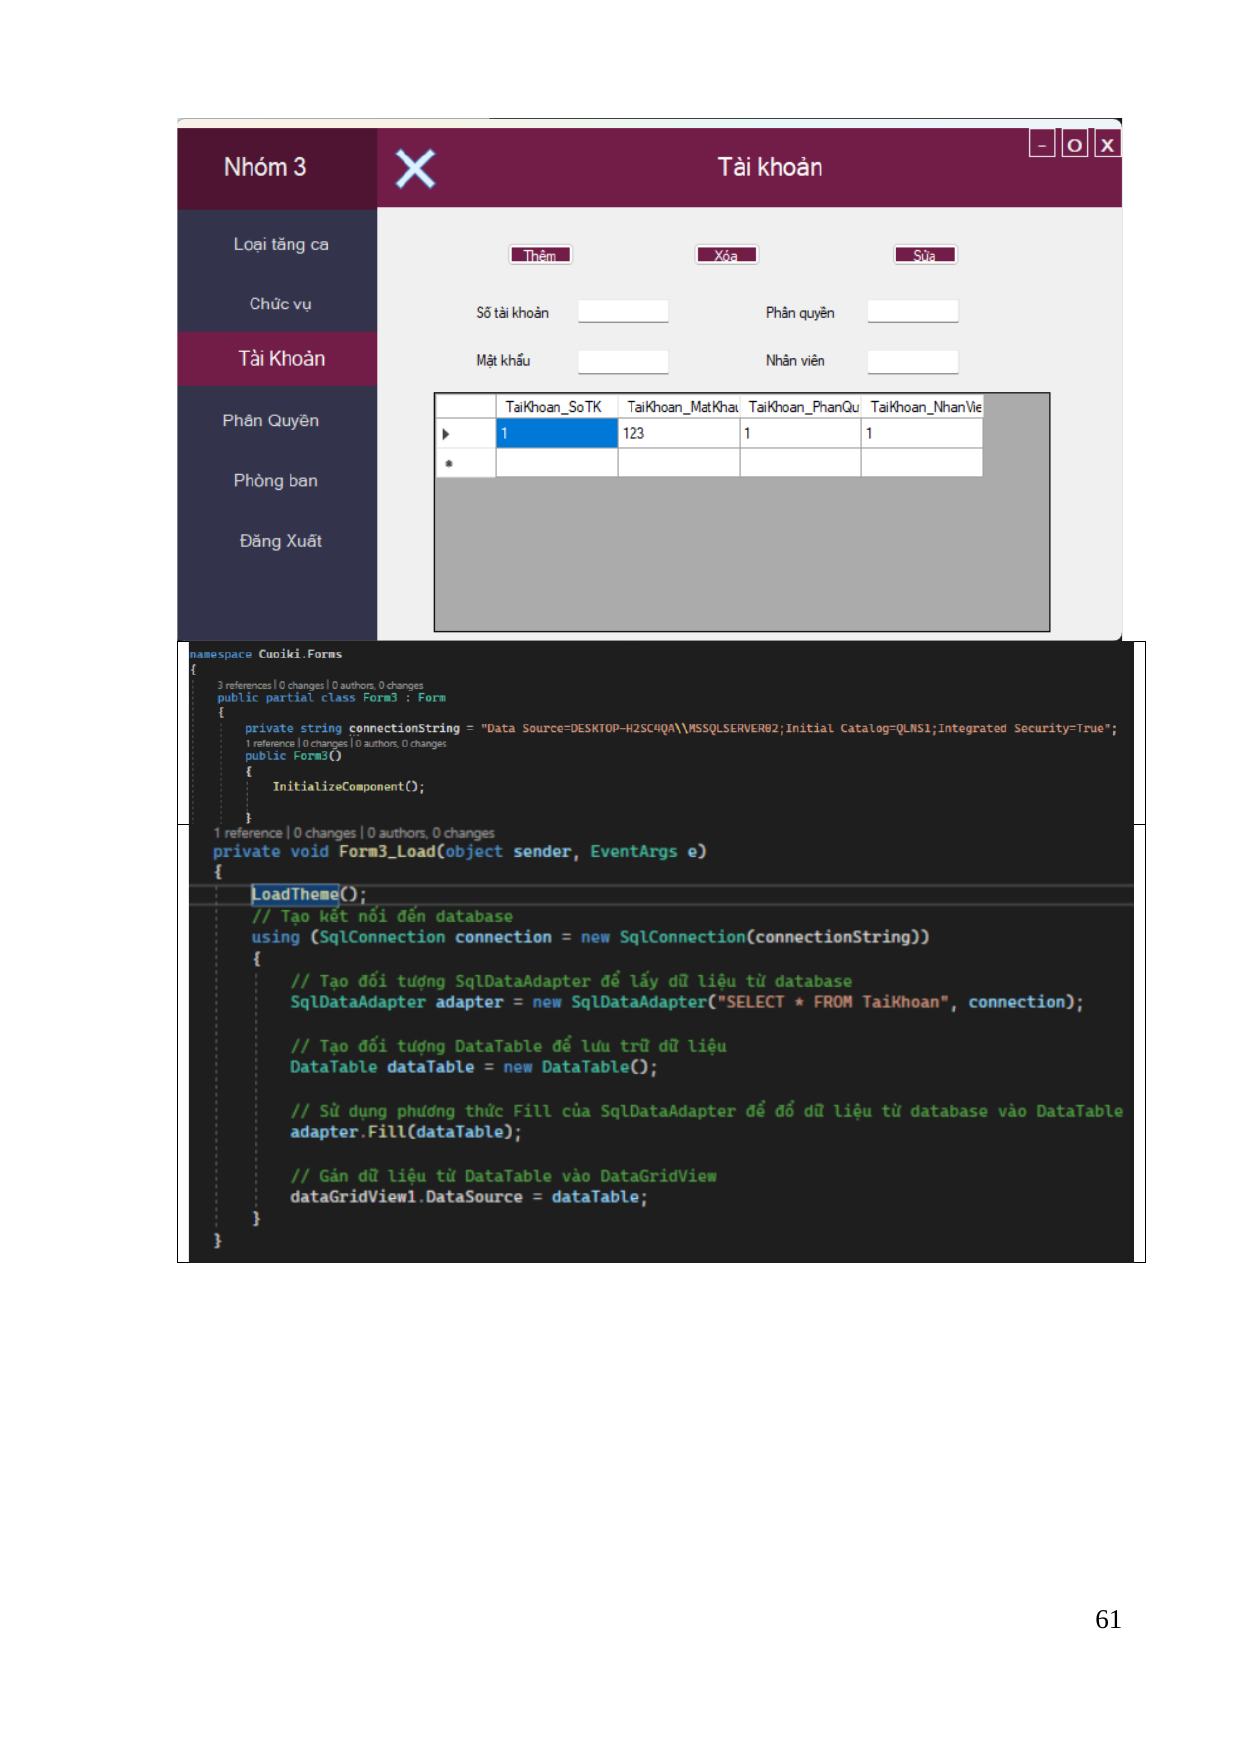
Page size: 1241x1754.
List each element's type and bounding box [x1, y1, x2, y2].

table_header [1134, 642, 1145, 823]
table_header [178, 642, 188, 823]
picture [177, 118, 1134, 1263]
table_cell [1134, 825, 1145, 1262]
table_cell [178, 825, 188, 1262]
